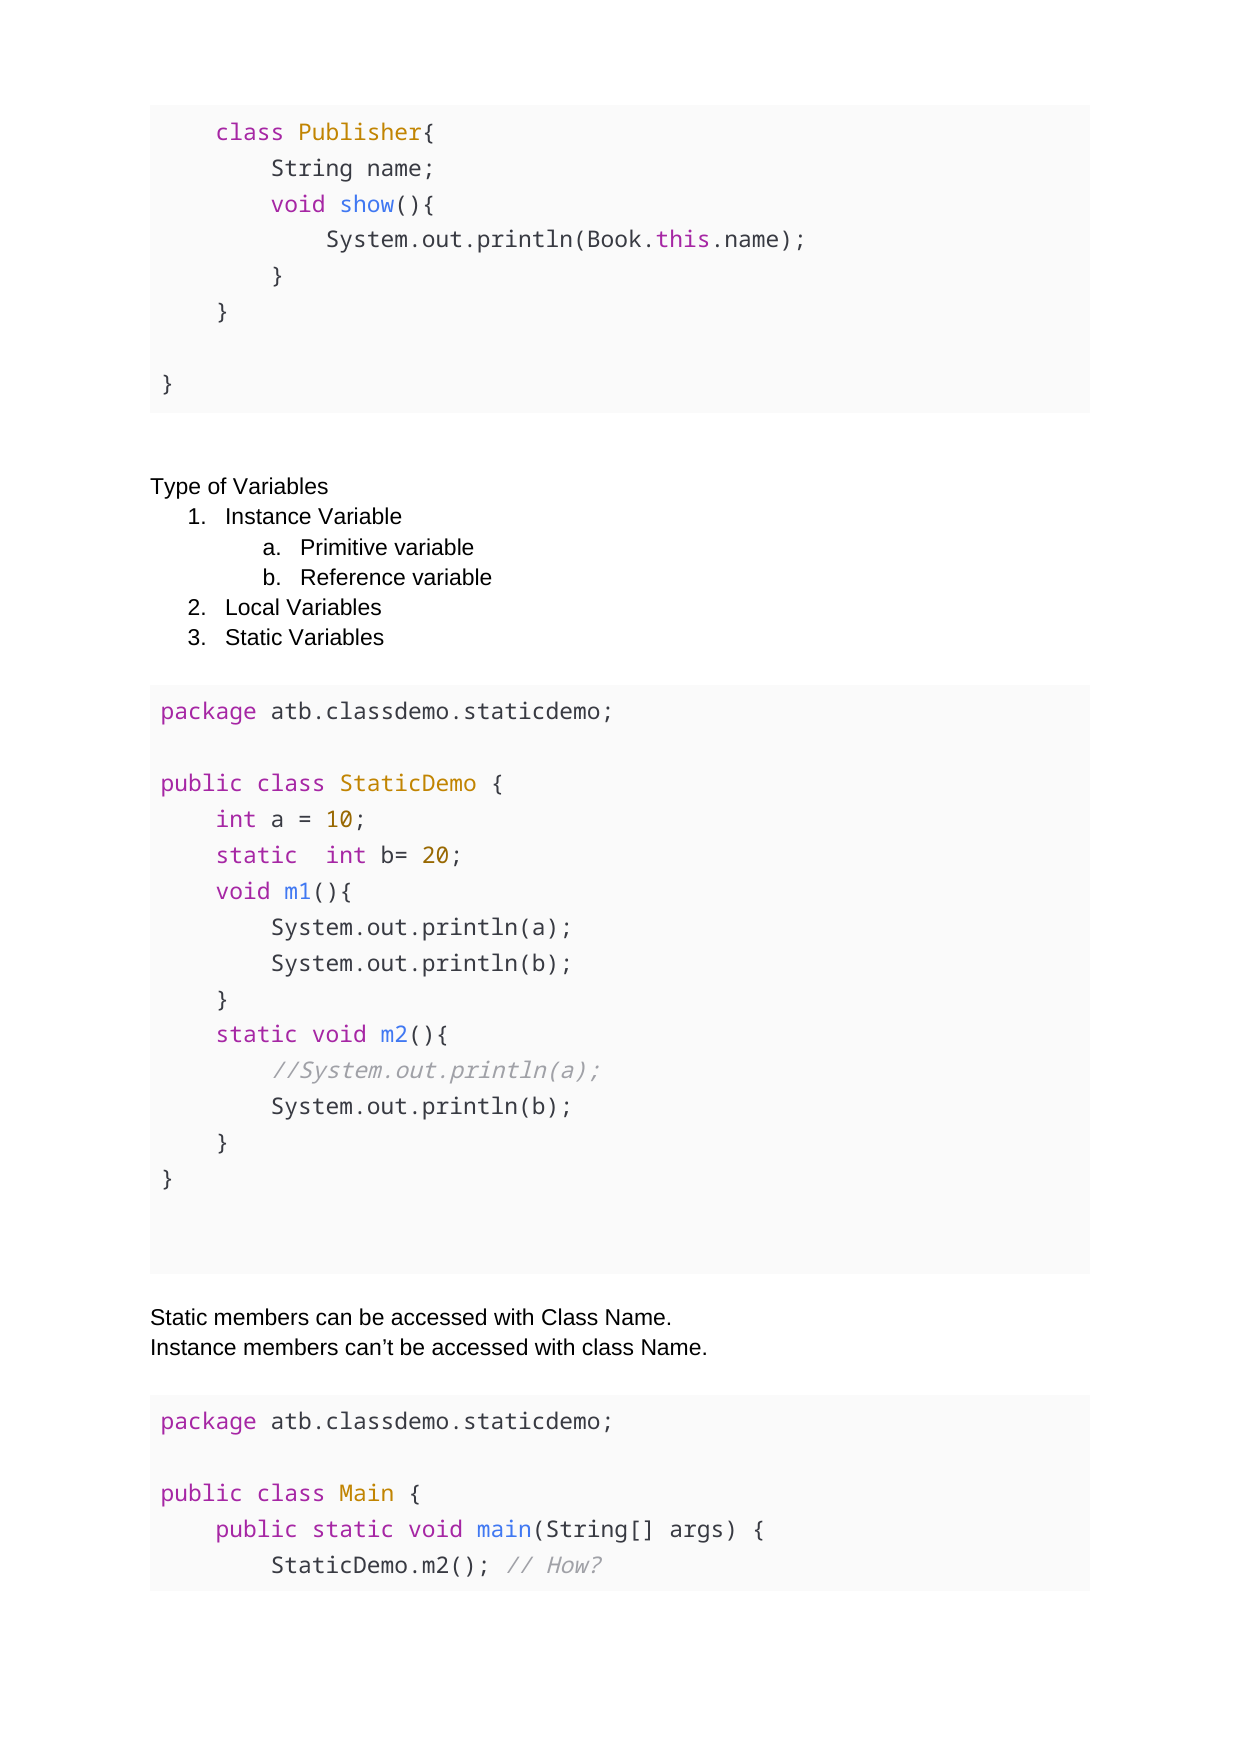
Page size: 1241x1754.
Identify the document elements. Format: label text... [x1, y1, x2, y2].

list Local Variables [187, 594, 1090, 620]
text Static members can be accessed with Class Name. [150, 1304, 1090, 1330]
subtitle Type of Variables [150, 473, 1090, 499]
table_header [150, 1395, 1090, 1591]
list Primitive variable [262, 533, 1090, 560]
table_header package atb.classdemo.staticdemo; public class StaticDemo { int a = 10; static int b= 20; void m1(){ System.out.println(a); System.out.println(b); } static void m2(){ //System.out.println(a); System.out.println(b); } } [150, 685, 1090, 1274]
list Instance Variable [187, 503, 1090, 530]
list Reference variable [262, 564, 1090, 590]
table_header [150, 105, 1090, 413]
list Static Variables [187, 624, 1090, 651]
text Instance members can’t be accessed with class Name. [150, 1334, 1090, 1361]
